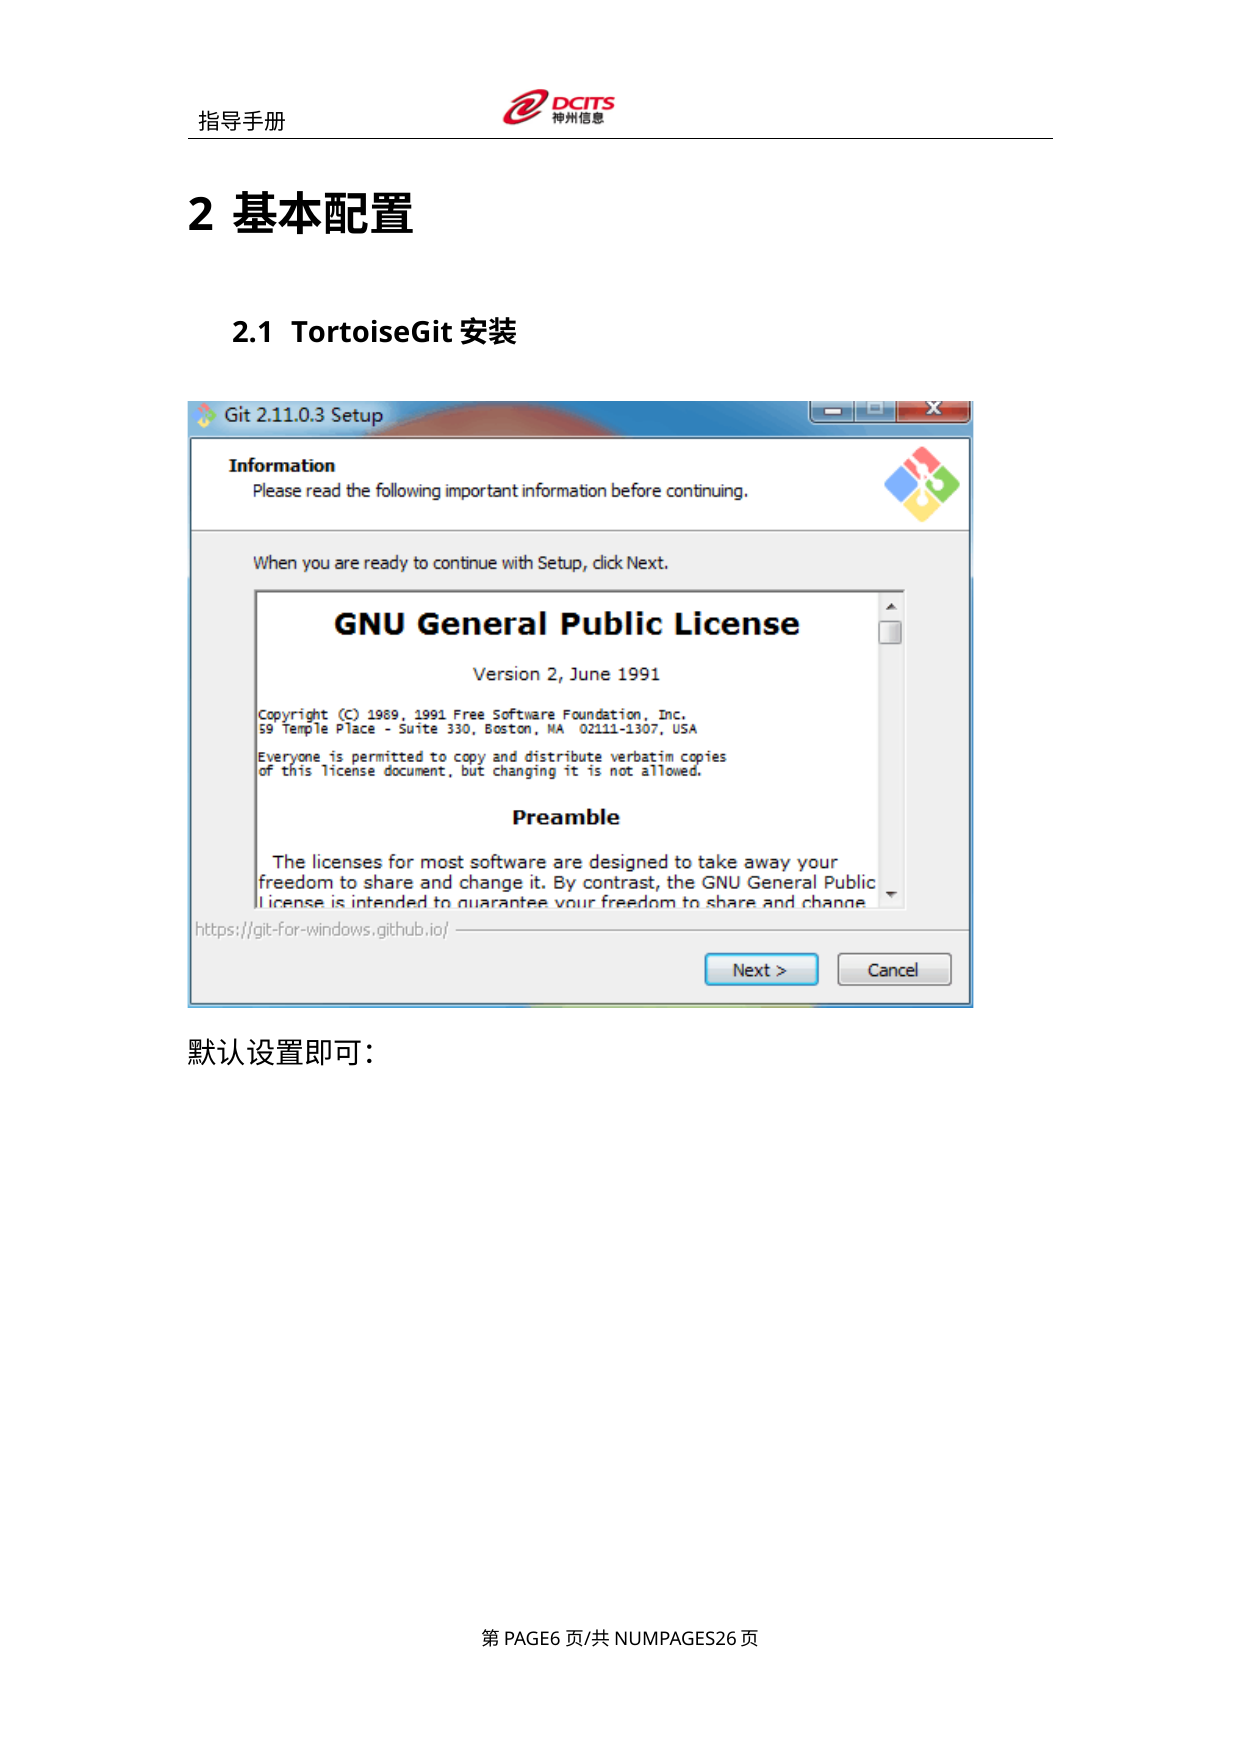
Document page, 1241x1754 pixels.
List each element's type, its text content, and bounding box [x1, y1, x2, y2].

subtitle 基本配置 [187, 162, 1053, 259]
subtitle TortoiseGit安装 [232, 308, 1053, 351]
text 默认设置即可： [187, 1018, 1053, 1083]
picture [187, 401, 974, 1008]
picture [489, 88, 623, 130]
